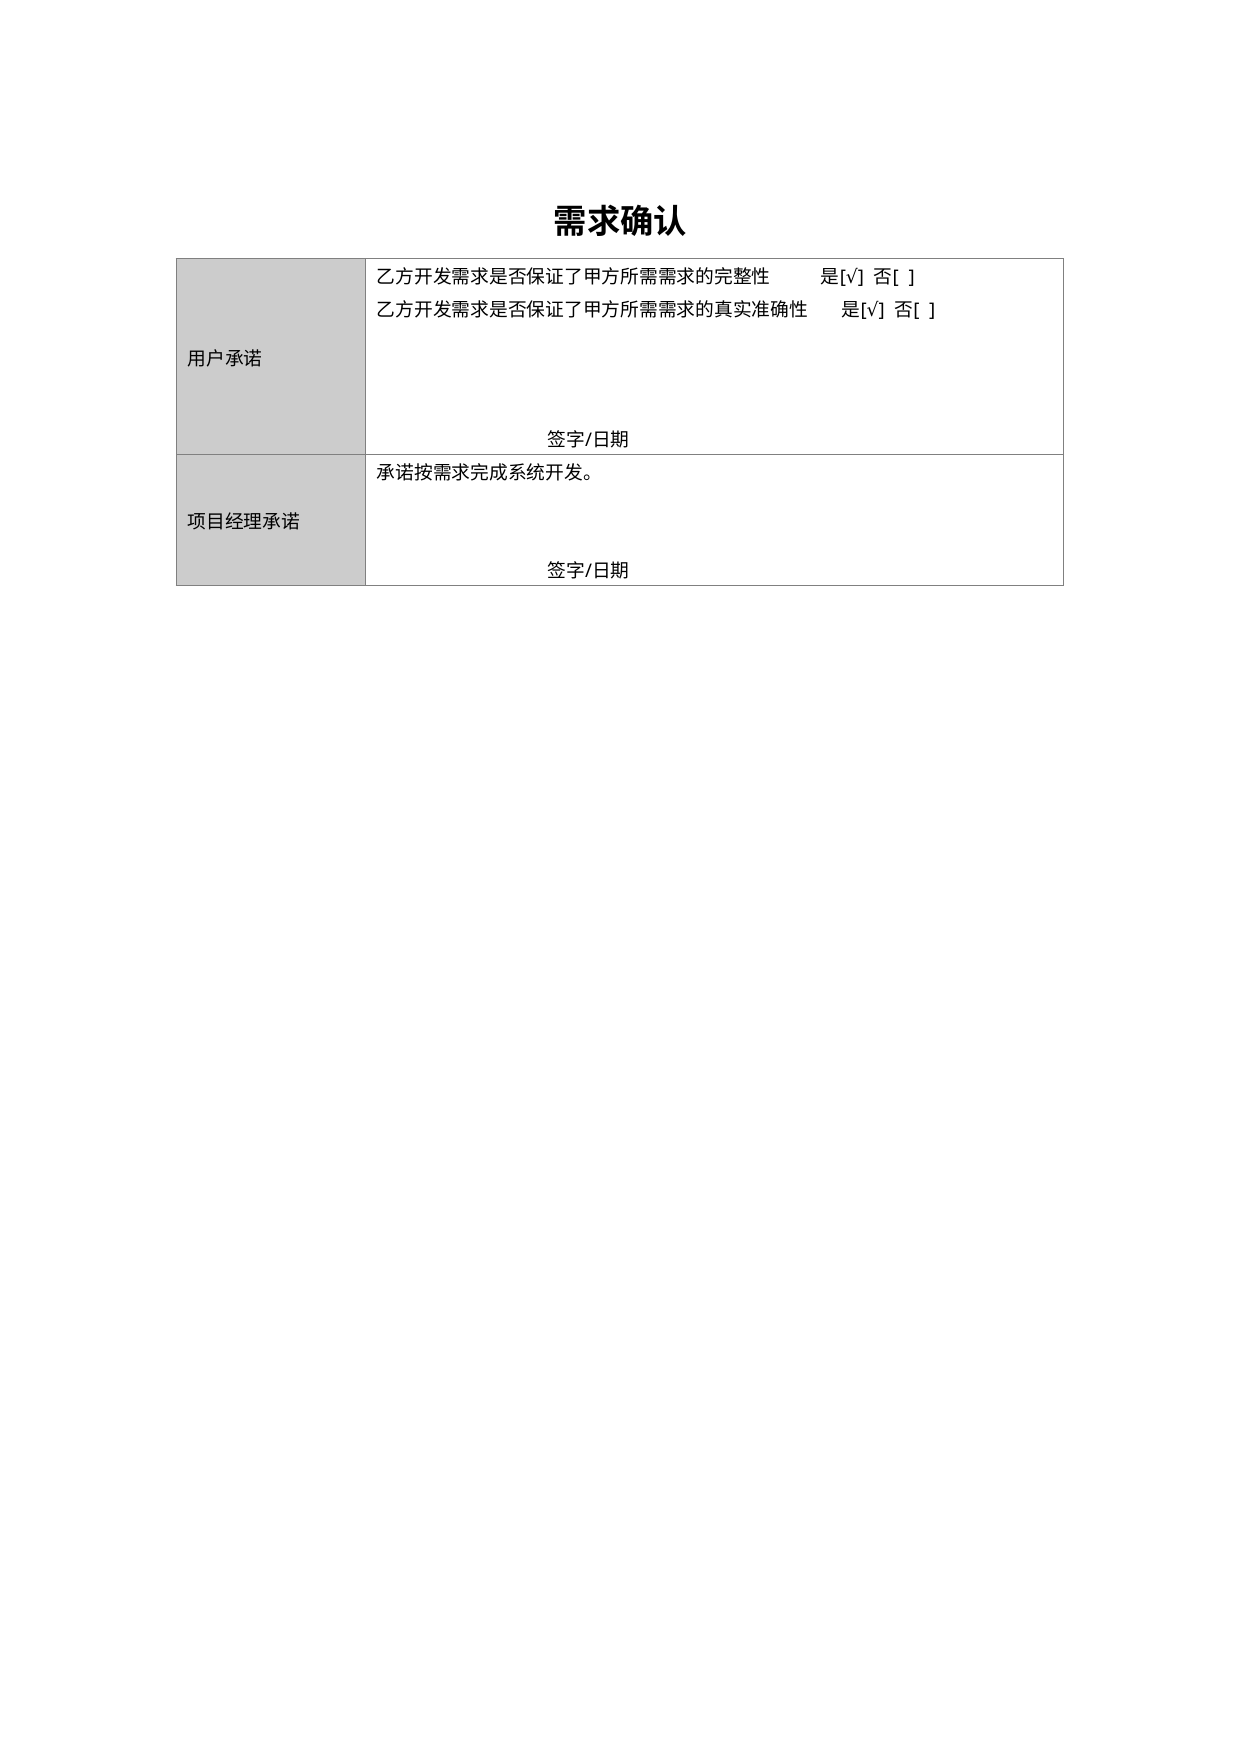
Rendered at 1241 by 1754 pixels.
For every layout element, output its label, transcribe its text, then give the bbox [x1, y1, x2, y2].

table_header 用户承诺 [177, 259, 365, 454]
title 需求确认 [187, 187, 1053, 252]
table_header 乙方开发需求是否保证了甲方所需需求的完整性 是[√] 否[ ] 乙方开发需求是否保证了甲方所需需求的真实准确性 是[√] 否[ ] 签字/日期 [366, 259, 1063, 454]
table_cell 承诺按需求完成系统开发。 签字/日期 [366, 455, 1063, 585]
table_cell 项目经理承诺 [177, 455, 365, 585]
